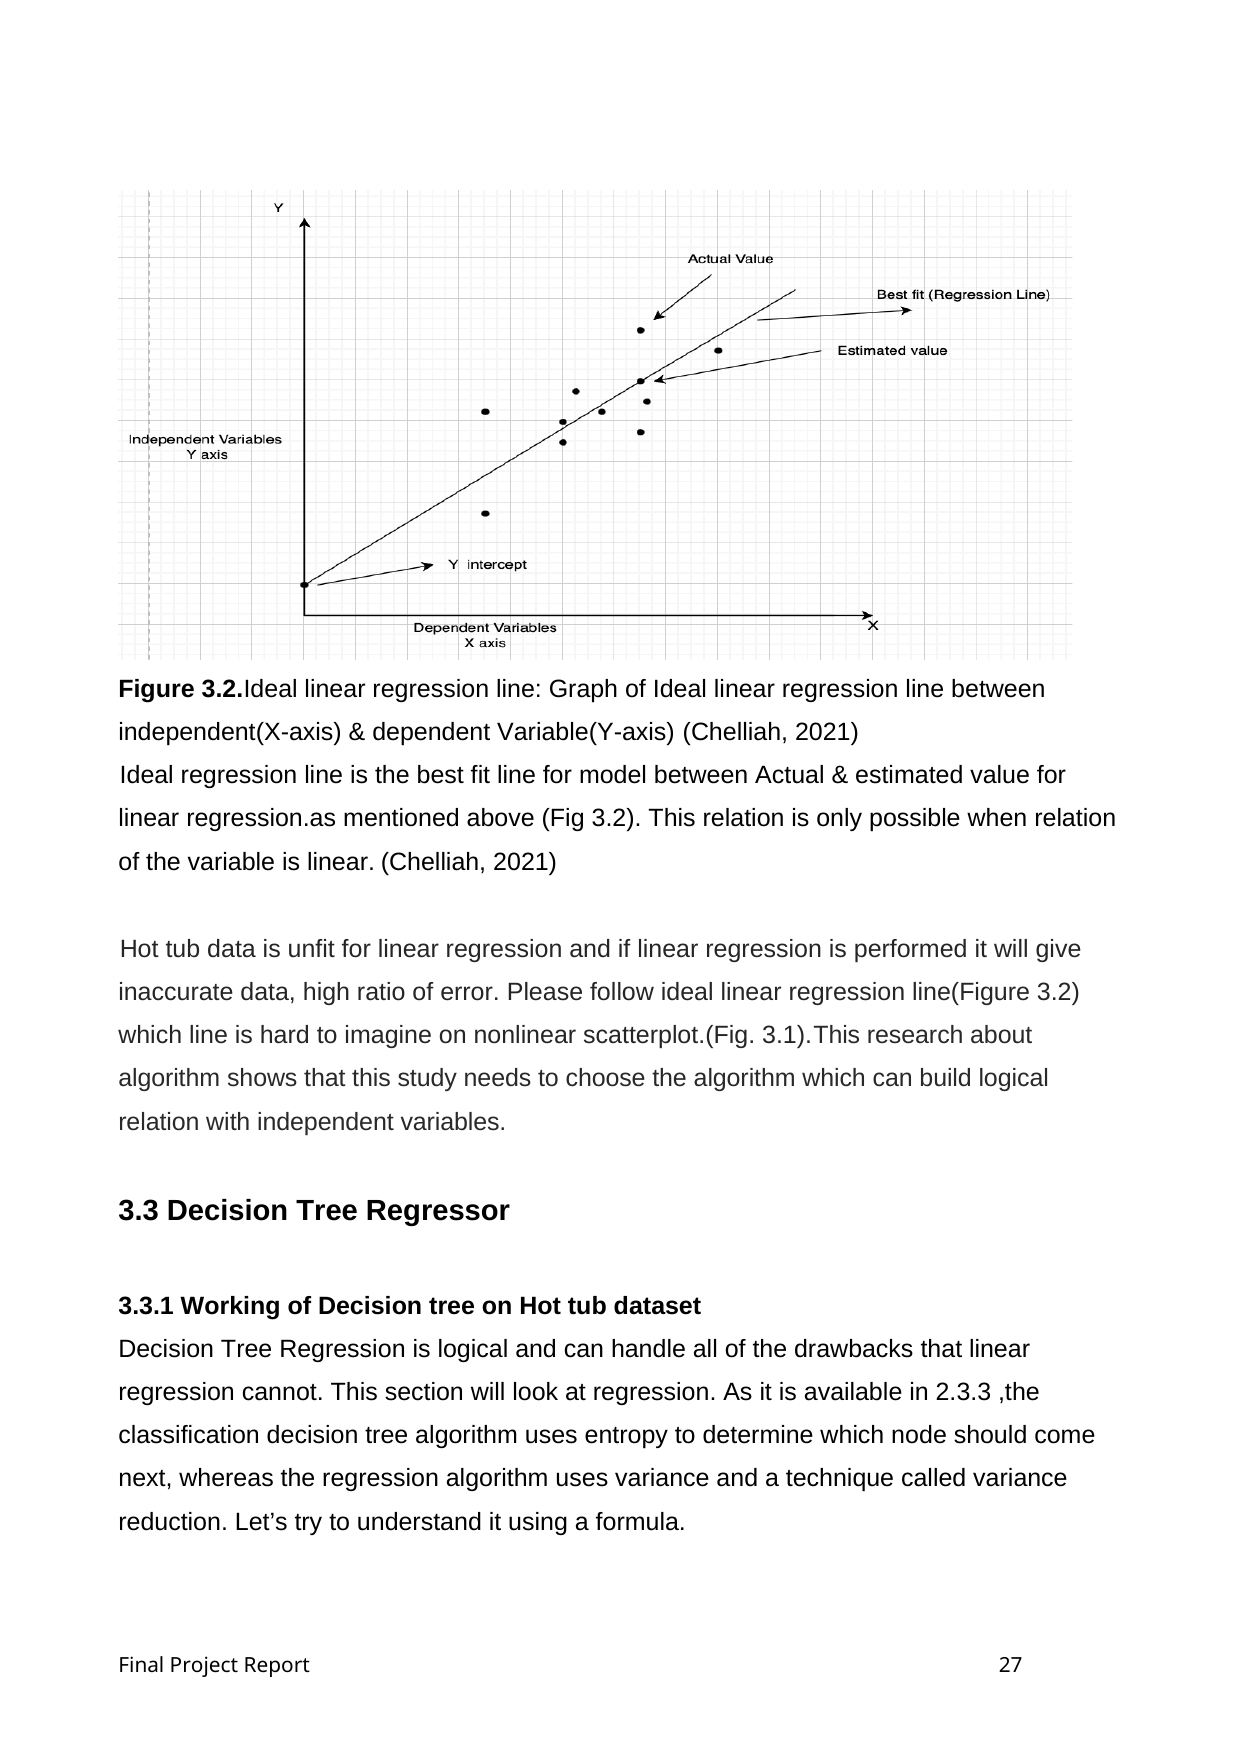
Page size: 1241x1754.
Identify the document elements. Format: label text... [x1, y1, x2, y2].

text Ideal regression line is the best fit line for model between Actual & estimated value for linear regression.as mentioned above (Fig 3.2). This relation is only possible when relation of the variable is linear. (Chelliah, 2021) [106, 760, 1122, 876]
text 3.3 Decision Tree Regressor [118, 1193, 1122, 1226]
text 3.3.1 Working of Decision tree on Hot tub dataset Decision Tree Regression is logical and can handle all of the drawbacks that linear regression cannot. This section will look at regression. As it is available in 2.3.3 ,the classification decision tree algorithm uses entropy to determine which node should come next, whereas the regression algorithm uses variance and a technique called variance reduction. Let’s try to understand it using a formula. [118, 1243, 1122, 1535]
picture [118, 190, 1073, 660]
text Figure 3.2.Ideal linear regression line: Graph of Ideal linear regression line between independent(X-axis) & dependent Variable(Y-axis) (Chelliah, 2021) [118, 674, 1122, 746]
text Hot tub data is unfit for linear regression and if linear regression is performed it will give inaccurate data, high ratio of error. Please follow ideal linear regression line(Figure 3.2) which line is hard to imagine on nonlinear scatterplot.(Fig. 3.1).This research about algorithm shows that this study needs to choose the algorithm which can build logical relation with independent variables. [106, 934, 1122, 1178]
